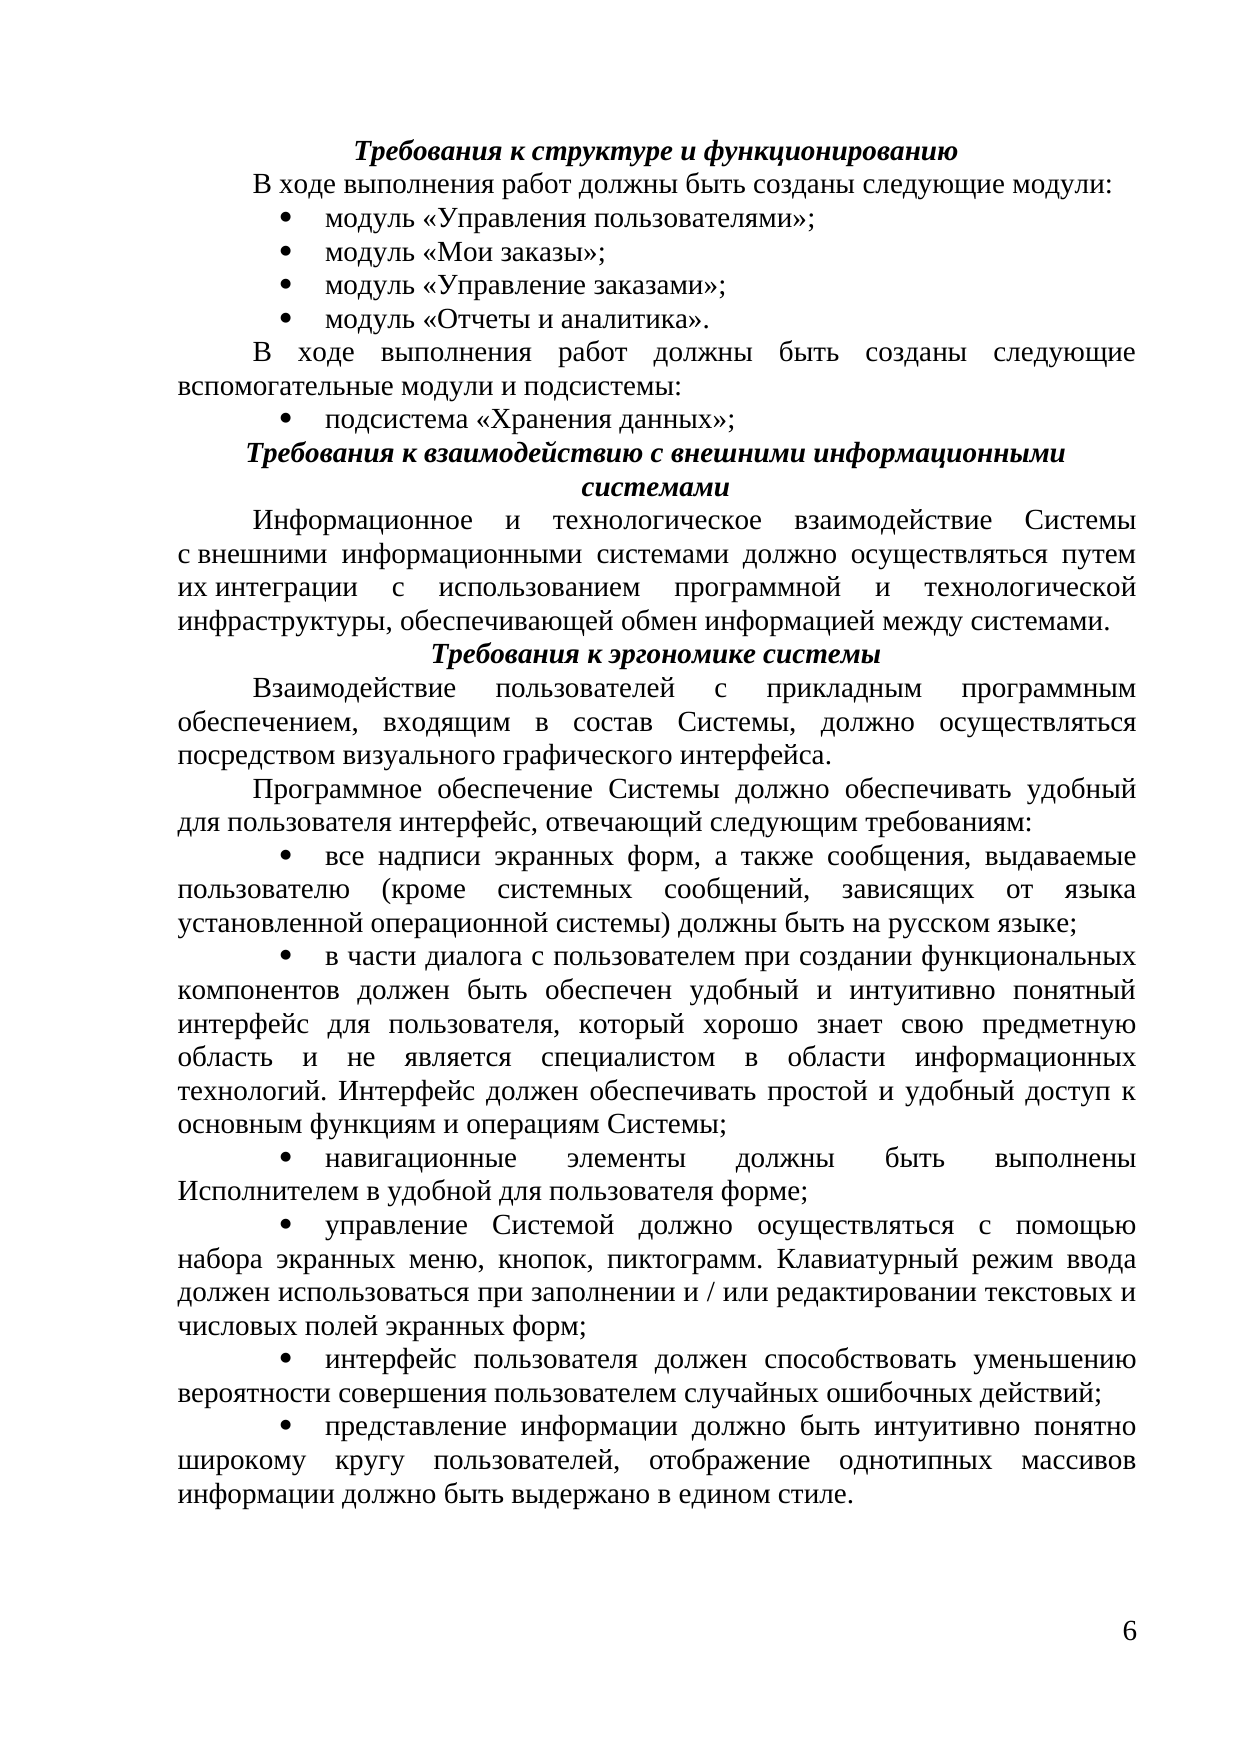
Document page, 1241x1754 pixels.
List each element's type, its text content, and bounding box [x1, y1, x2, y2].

list модуль «Управление заказами»; [177, 267, 1137, 301]
subtitle Требования к структуре и функционированию [177, 133, 1137, 166]
text Программное обеспечение Системы должно обеспечивать удобный для пользователя интерфейс, отвечающий следующим требованиям: [177, 771, 1137, 838]
text В ходе выполнения работ должны быть созданы следующие модули: [177, 166, 1137, 200]
list управление Системой должно осуществляться с помощью набора экранных меню, кнопок, пиктограмм. Клавиатурный режим ввода должен использоваться при заполнении и / или редактировании текстовых и числовых полей экранных форм; [177, 1207, 1137, 1341]
list подсистема «Хранения данных»; [177, 402, 1137, 435]
list представление информации должно быть интуитивно понятно широкому кругу пользователей, отображение однотипных массивов информации должно быть выдержано в едином стиле. [177, 1408, 1137, 1509]
list модуль «Управления пользователями»; [177, 200, 1137, 234]
list модуль «Отчеты и аналитика». [177, 301, 1137, 334]
list в части диалога с пользователем при создании функциональных компонентов должен быть обеспечен удобный и интуитивно понятный интерфейс для пользователя, который хорошо знает свою предметную область и не является специалистом в области информационных технологий. Интерфейс должен обеспечивать простой и удобный доступ к основным функциям и операциям Системы; [177, 938, 1137, 1140]
text Информационное и технологическое взаимодействие Системы с внешними информационными системами должно осуществляться путем их интеграции с использованием программной и технологической инфраструктуры, обеспечивающей обмен информацией между системами. [177, 502, 1137, 637]
text Взаимодействие пользователей с прикладным программным обеспечением, входящим в состав Системы, должно осуществляться посредством визуального графического интерфейса. [177, 670, 1137, 771]
subtitle Требования к эргономике системы [177, 637, 1137, 670]
list навигационные элементы должны быть выполнены Исполнителем в удобной для пользователя форме; [177, 1140, 1137, 1207]
subtitle Требования к взаимодействию с внешними информационными системами [177, 435, 1137, 502]
list все надписи экранных форм, а также сообщения, выдаваемые пользователю (кроме системных сообщений, зависящих от языка установленной операционной системы) должны быть на русском языке; [177, 838, 1137, 938]
text В ходе выполнения работ должны быть созданы следующие вспомогательные модули и подсистемы: [177, 334, 1137, 402]
list модуль «Мои заказы»; [177, 234, 1137, 267]
list интерфейс пользователя должен способствовать уменьшению вероятности совершения пользователем случайных ошибочных действий; [177, 1341, 1137, 1408]
